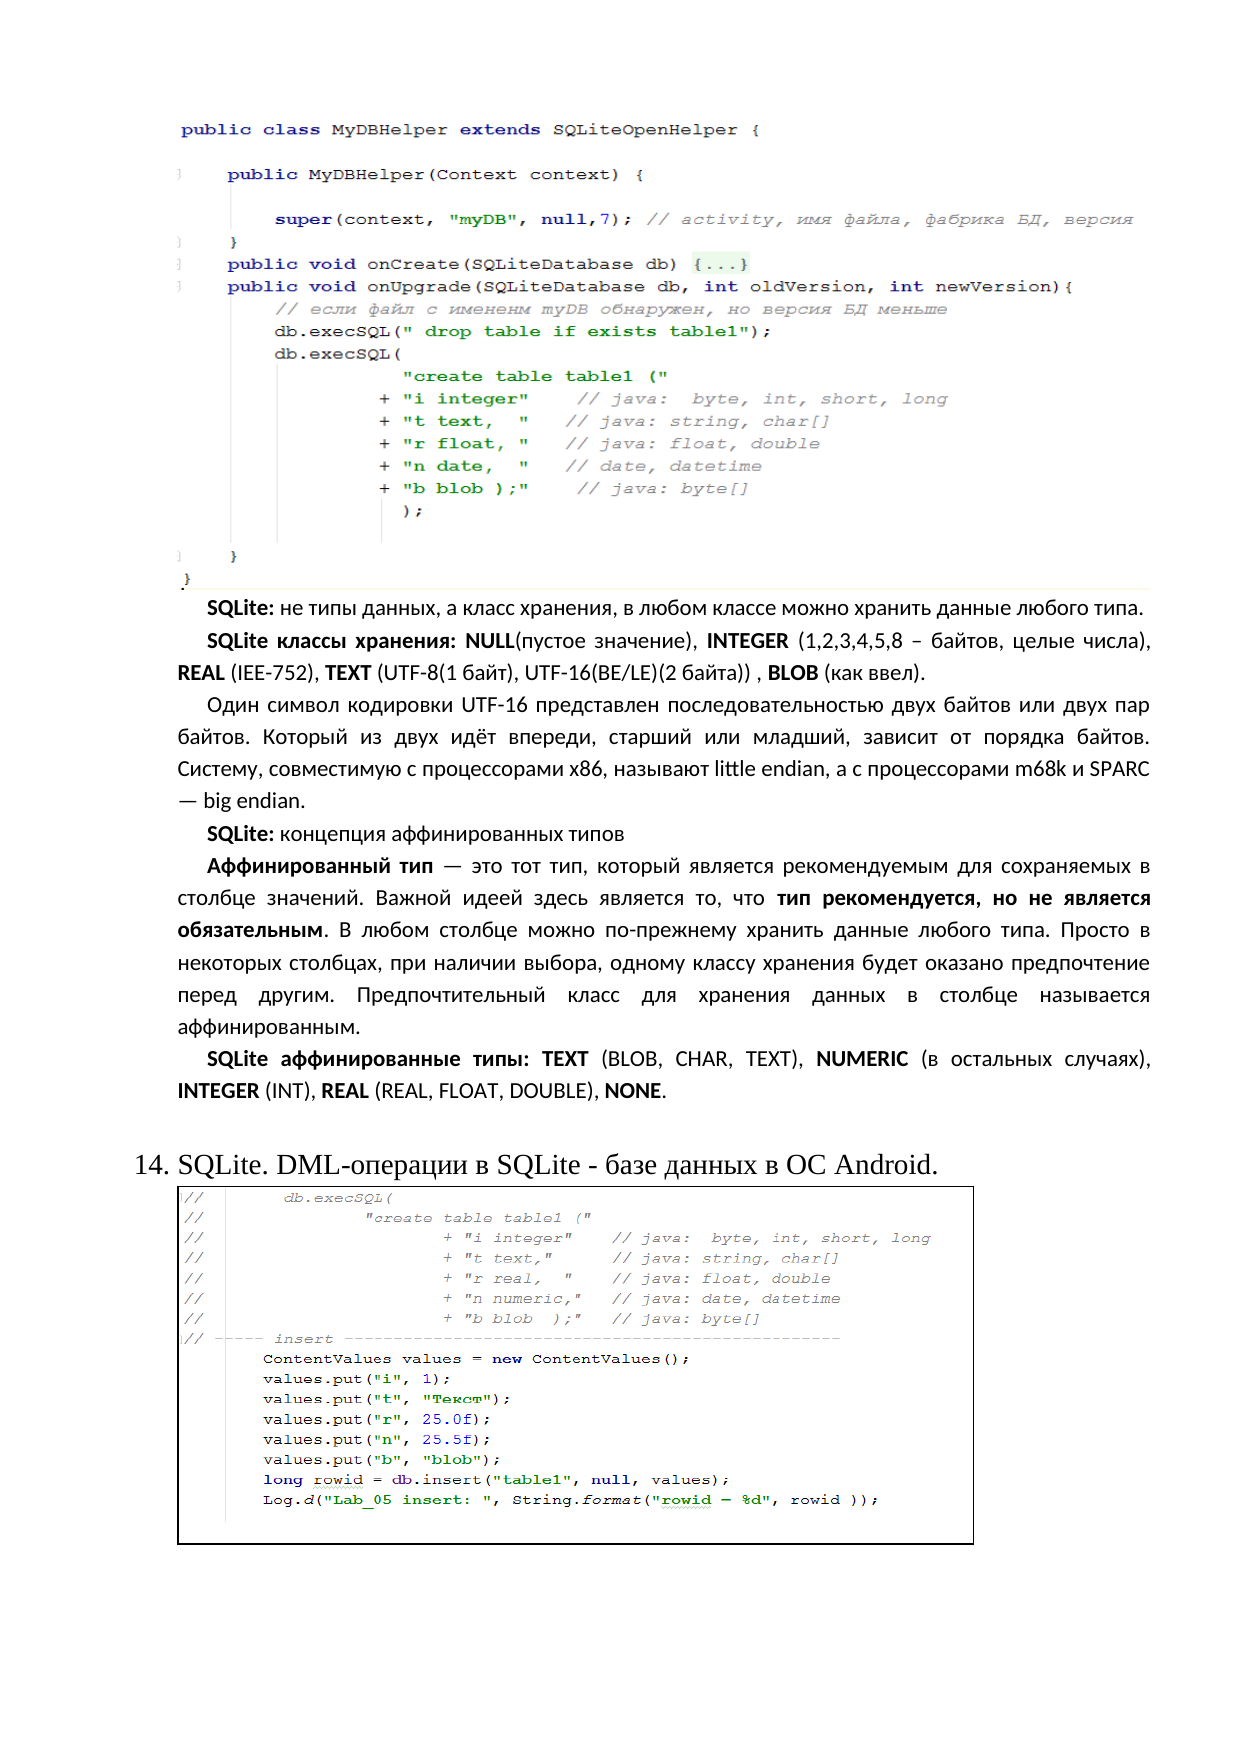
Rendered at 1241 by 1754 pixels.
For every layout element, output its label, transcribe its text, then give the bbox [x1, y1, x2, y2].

text SQLite: не типы данных, а класс хранения, в любом классе можно хранить данные любого типа. [177, 593, 1152, 622]
text Один символ кодировки UTF-16 представлен последовательностью двух байтов или двух пар байтов. Который из двух идёт впереди, старший или младший, зависит от порядка байтов. Систему, совместимую с процессорами x86, называют little endian, а с процессорами m68k и SPARC — big endian. [177, 690, 1152, 815]
text SQLite аффинированные типы: TEXT (BLOB, CHAR, TEXT), NUMERIC (в остальных случаях), INTEGER (INT), REAL (REAL, FLOAT, DOUBLE), NONE. [177, 1044, 1152, 1104]
text Аффинированный тип — это тот тип, который является рекомендуемым для сохраняемых в столбце значений. Важной идеей здесь является то, что тип рекомендуется, но не является обязательным. В любом столбце можно по-прежнему хранить данные любого типа. Просто в некоторых столбцах, при наличии выбора, одному классу хранения будет оказано предпочтение перед другим. Предпочтительный класс для хранения данных в столбце называется аффинированным. [177, 851, 1152, 1040]
text SQLite классы хранения: NULL(пустое значение), INTEGER (1,2,3,4,5,8 – байтов, целые числа), REAL (IEE-752), TEXT (UTF-8(1 байт), UTF-16(BE/LE)(2 байта)) , BLOB (как ввел). [177, 626, 1152, 686]
picture [177, 118, 1150, 590]
list SQLite. DML-операции в SQLite - базе данных в ОС Android. [177, 1147, 1152, 1181]
text SQLite: концепция аффинированных типов [177, 819, 1152, 847]
picture [180, 1187, 973, 1522]
